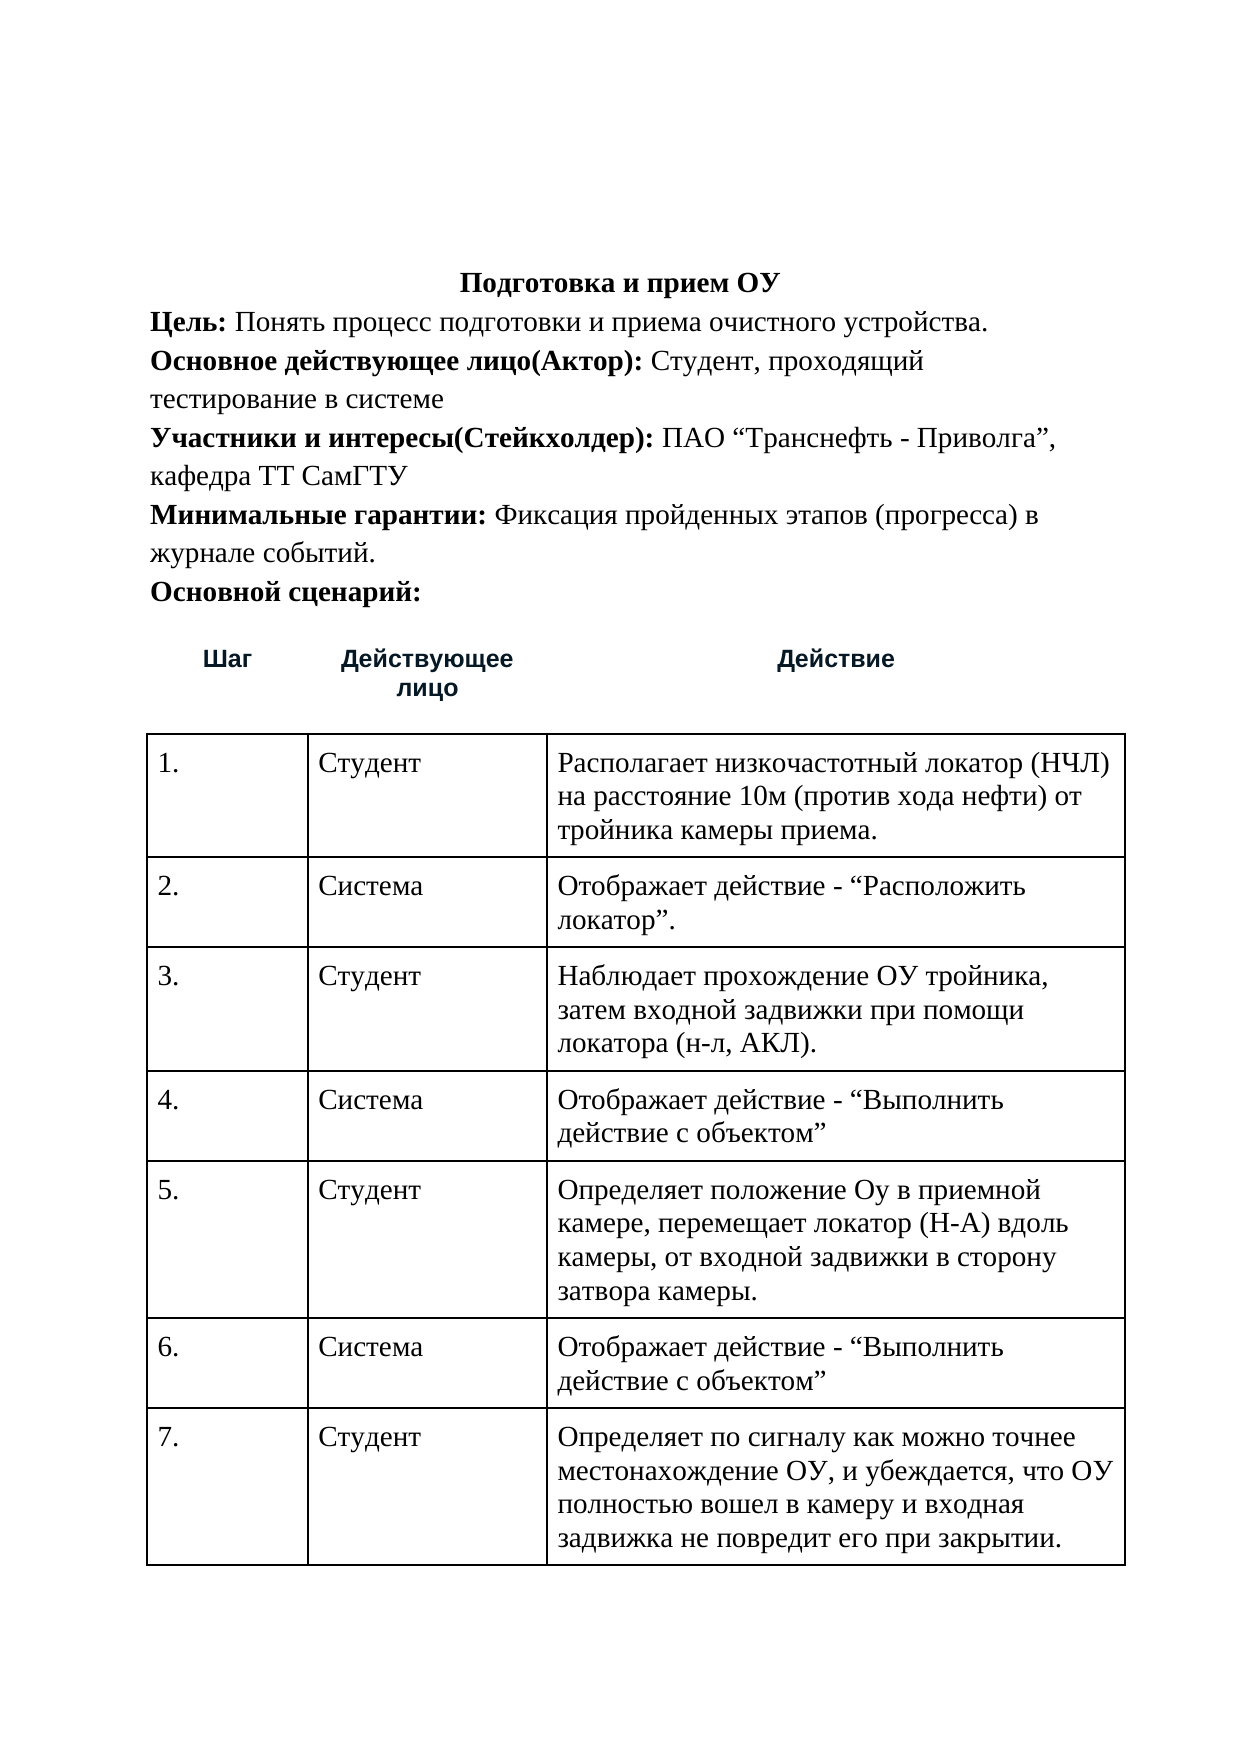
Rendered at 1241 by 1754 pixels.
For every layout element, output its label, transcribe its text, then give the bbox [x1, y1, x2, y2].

table_cell 5. [148, 1162, 307, 1317]
table_cell Отображает действие - “Выполнить действие с объектом” [548, 1072, 1124, 1159]
table_cell Студент [309, 1162, 546, 1317]
table_cell 7. [148, 1409, 307, 1564]
table_cell 6. [148, 1319, 307, 1407]
table_cell Отображает действие - “Выполнить действие с объектом” [548, 1319, 1124, 1407]
table_cell Определяет положение Оу в приемной камере, перемещает локатор (Н-А) вдоль камеры, от входной задвижки в сторону затвора камеры. [548, 1162, 1124, 1317]
table_cell Располагает низкочастотный локатор (НЧЛ) на расстояние 10м (против хода нефти) от тройника камеры приема. [548, 735, 1124, 856]
text Основное действующее лицо(Актор): Студент, проходящий тестирование в системе [150, 343, 1090, 415]
table_cell Система [309, 1319, 546, 1407]
table_header Действие [547, 613, 1125, 732]
table_cell Определяет по сигналу как можно точнее местонахождение ОУ, и убеждается, что ОУ полностью вошел в камеру и входная задвижка не повредит его при закрытии. [548, 1409, 1124, 1564]
text Подготовка и прием ОУ [150, 266, 1090, 299]
table_cell Студент [309, 1409, 546, 1564]
table_cell Студент [309, 948, 546, 1069]
text Цель: Понять процесс подготовки и приема очистного устройства. [150, 304, 1090, 338]
table_cell Система [309, 858, 546, 946]
table_cell Наблюдает прохождение ОУ тройника, затем входной задвижки при помощи локатора (н-л, АКЛ). [548, 948, 1124, 1069]
table_cell 4. [148, 1072, 307, 1159]
table_header Действующее лицо [308, 613, 547, 732]
table_cell 3. [148, 948, 307, 1069]
table_cell 1. [148, 735, 307, 856]
table_cell 2. [148, 858, 307, 946]
text Основной сценарий: [150, 574, 1090, 607]
table_cell Система [309, 1072, 546, 1159]
table_cell Отображает действие - “Расположить локатор”. [548, 858, 1124, 946]
text Участники и интересы(Стейкхолдер): ПАО “Транснефть - Приволга”, кафедра ТТ СамГТУ [150, 420, 1090, 492]
table_cell Студент [309, 735, 546, 856]
text Минимальные гарантии: Фиксация пройденных этапов (прогресса) в журнале событий. [150, 497, 1090, 569]
table_header Шаг [147, 613, 308, 732]
